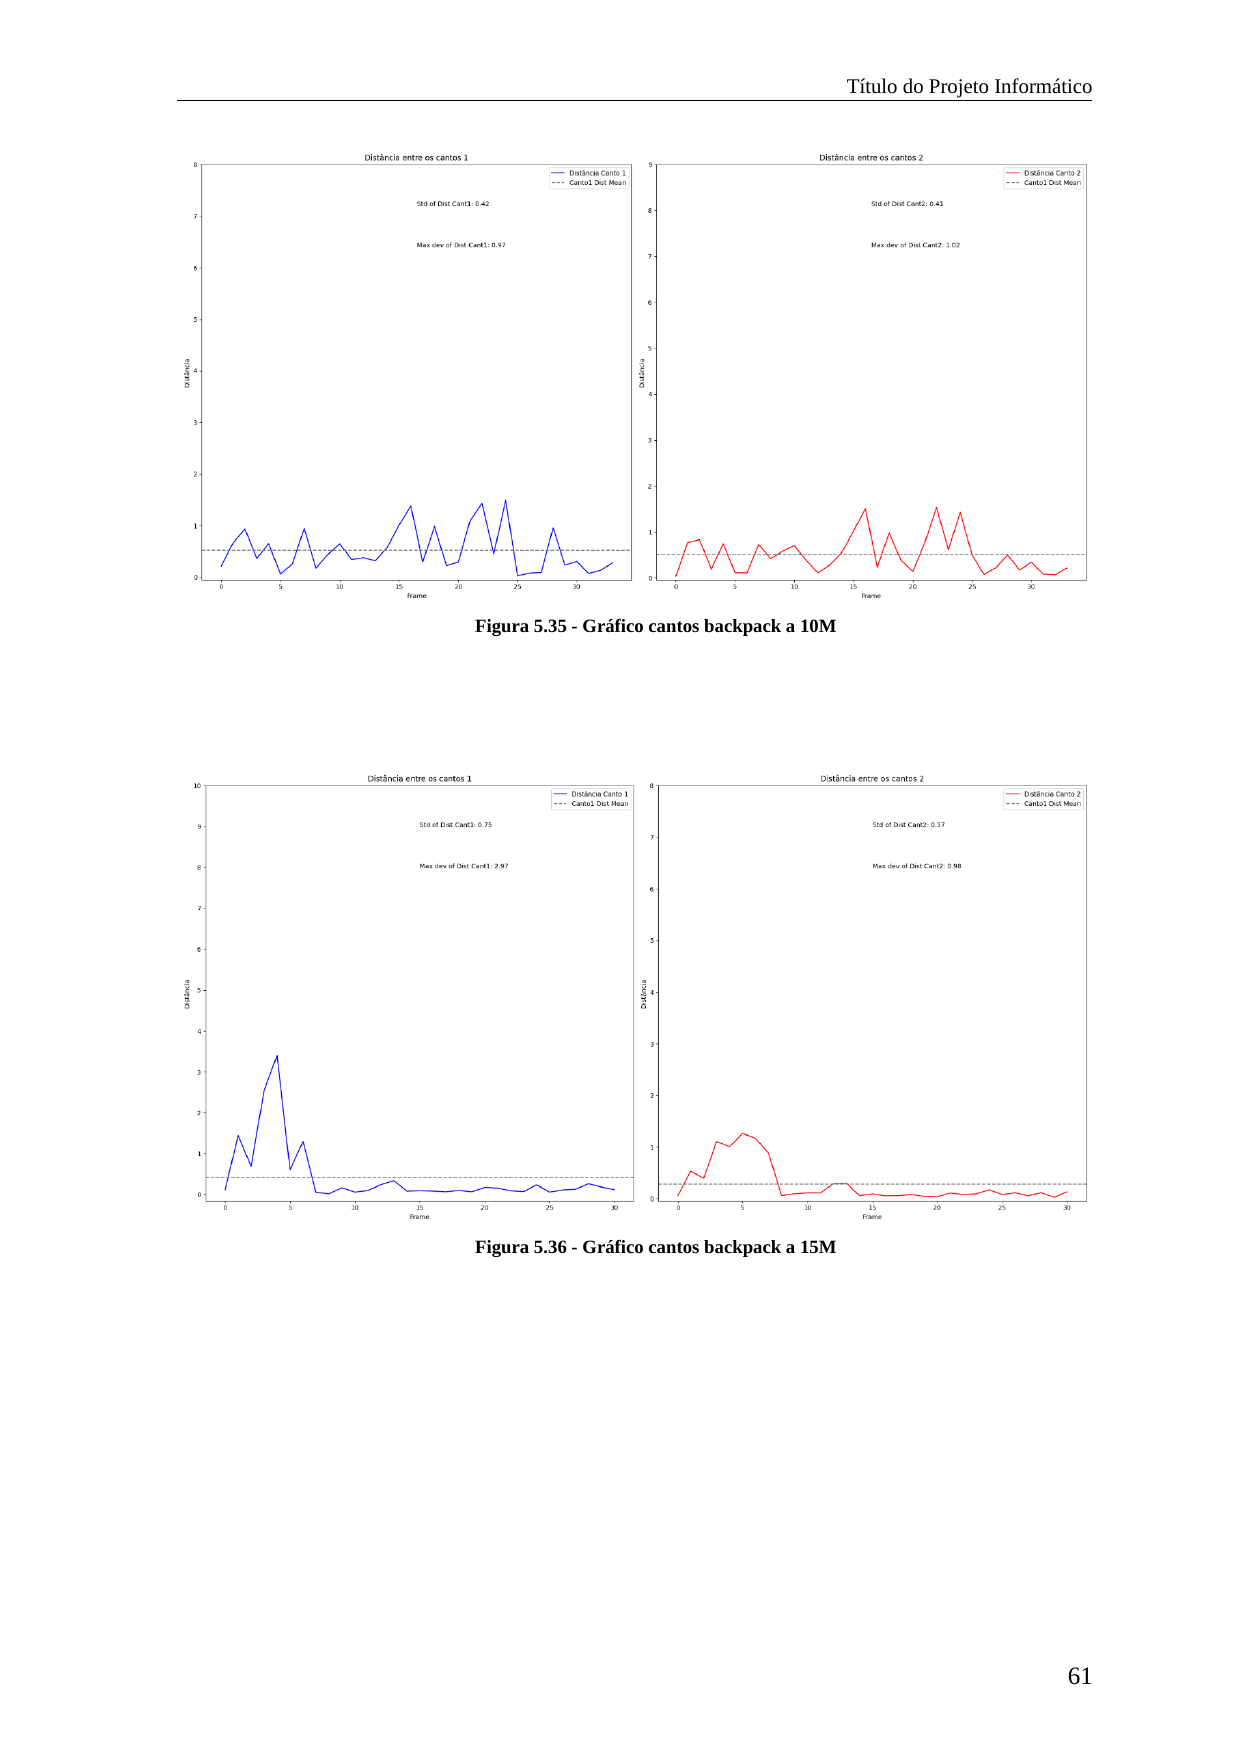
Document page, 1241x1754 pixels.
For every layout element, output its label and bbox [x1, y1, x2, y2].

picture [177, 147, 1093, 606]
picture [177, 768, 1093, 1227]
